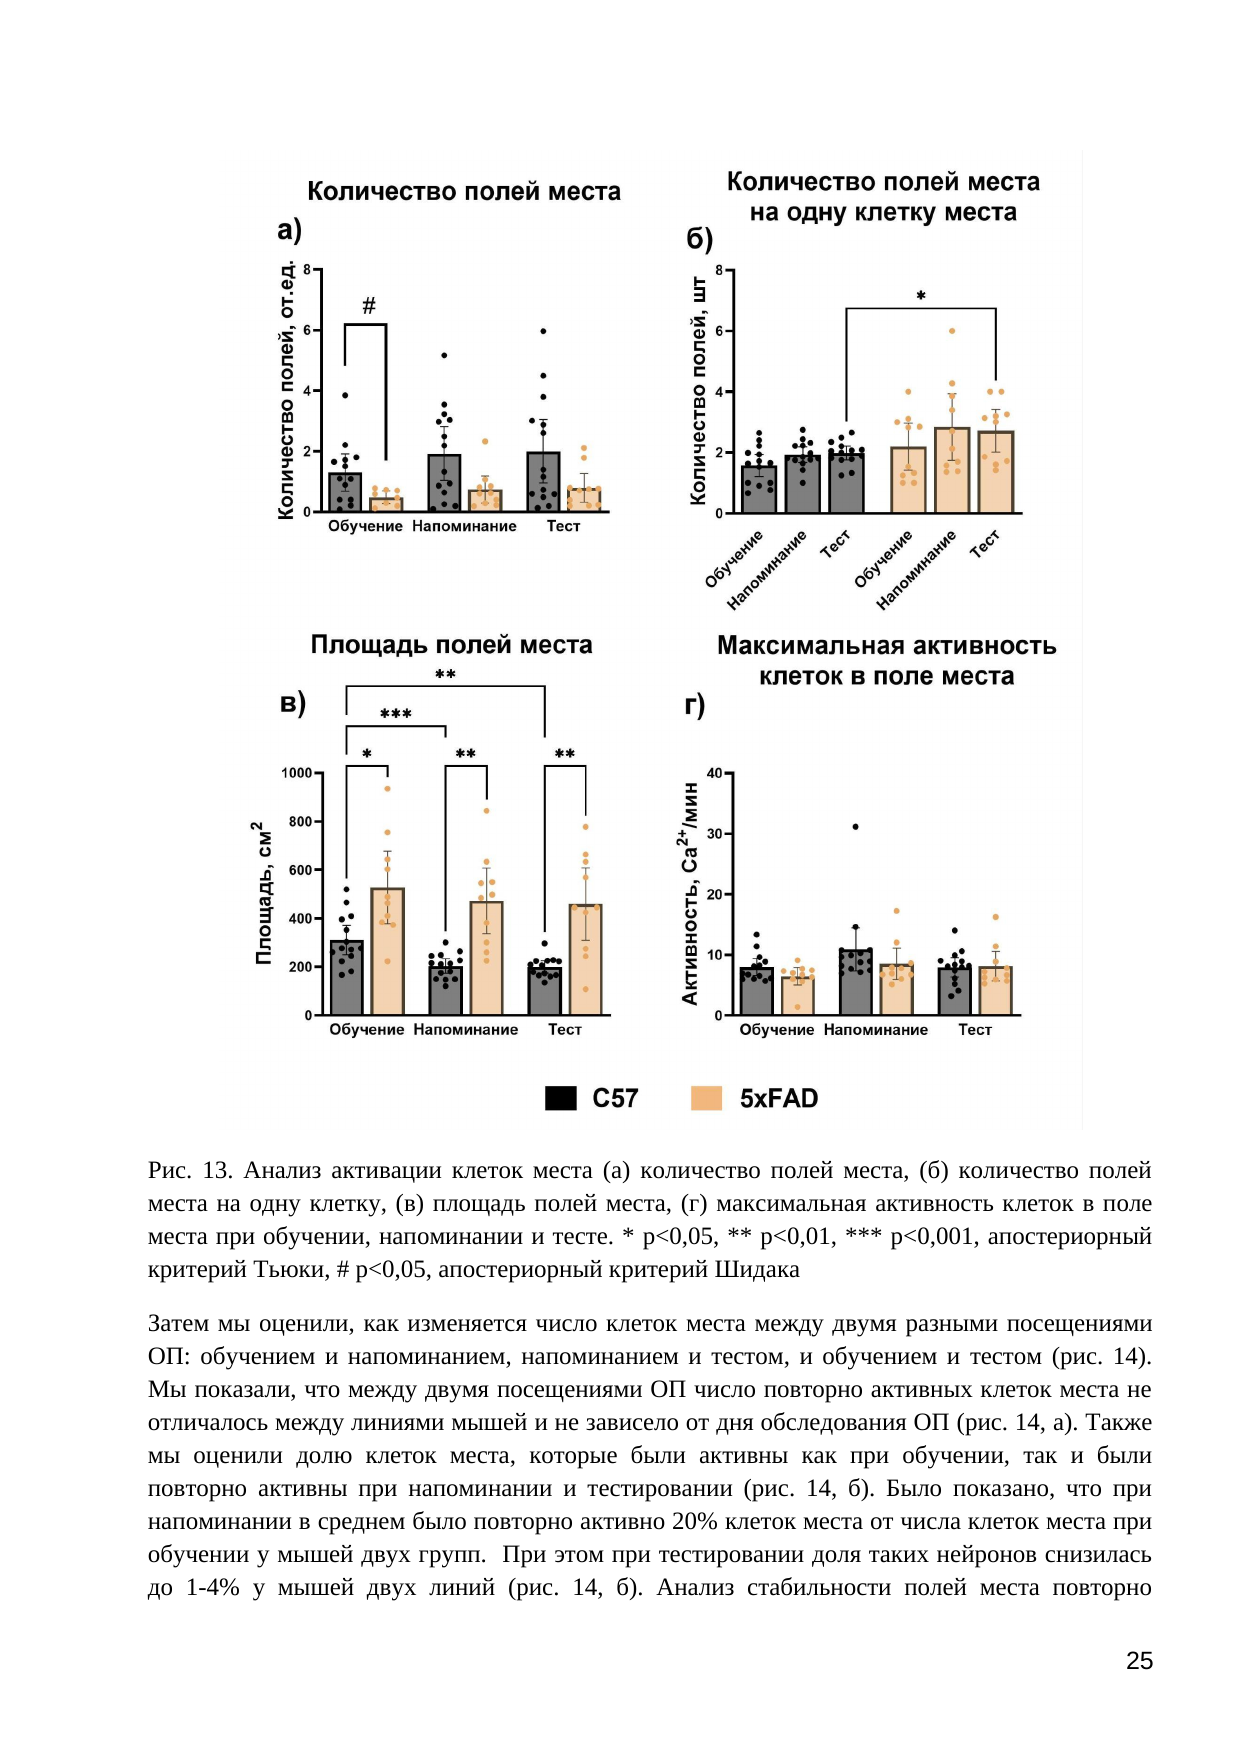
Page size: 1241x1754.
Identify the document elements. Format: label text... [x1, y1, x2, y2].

picture [218, 150, 1083, 1130]
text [148, 1308, 1153, 1601]
text Рис. 13. Анализ активации клеток места (а) количество полей места, (б) количество полей места на одну клетку, (в) площадь полей места, (г) максимальная активность клеток в поле места при обучении, напоминании и тесте. * p<0,05, ** p<0,01, *** p<0,001, апостериорный критерий Тьюки, # p<0,05, апостериорный критерий Шидака [148, 1155, 1153, 1283]
